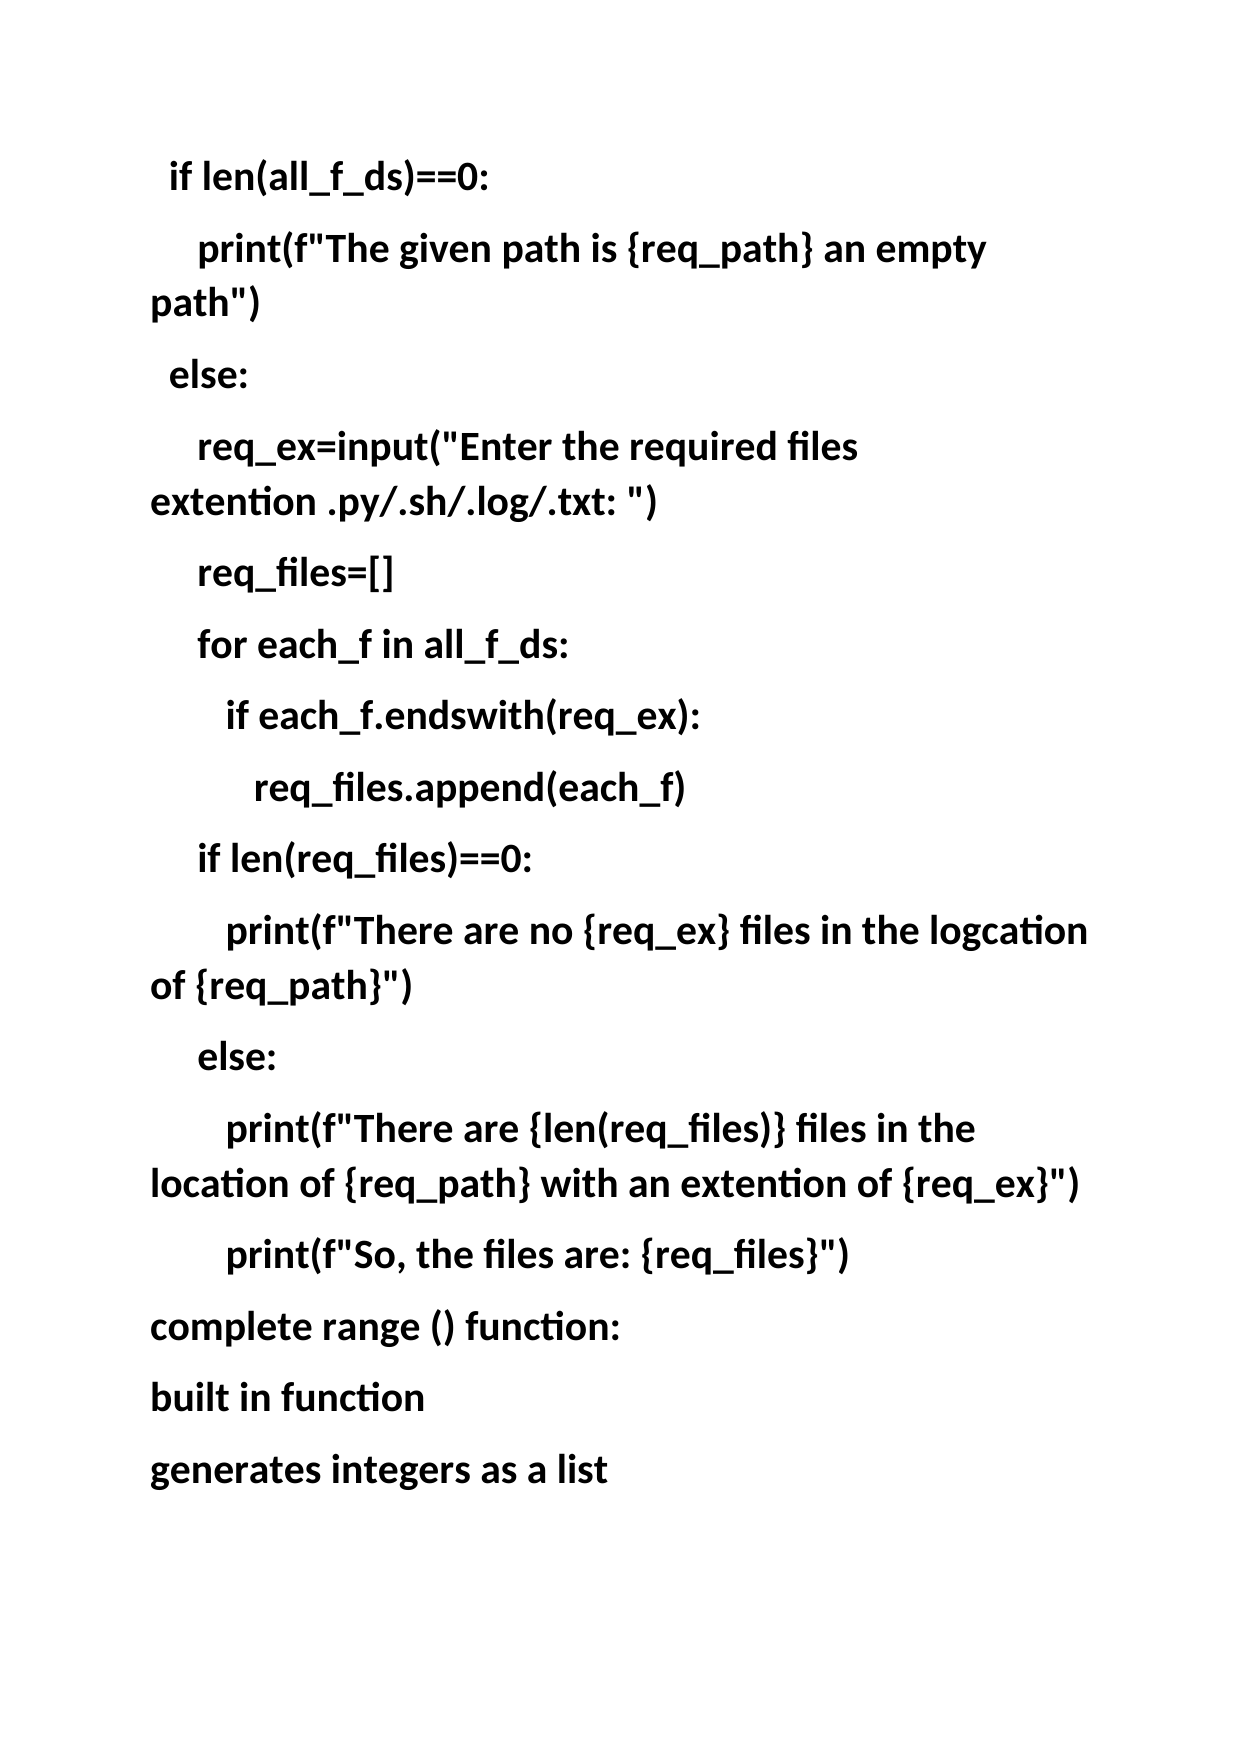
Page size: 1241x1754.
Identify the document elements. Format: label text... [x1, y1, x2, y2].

text print(f"The given path is {req_path} an empty path") [150, 222, 1090, 327]
text print(f"So, the files are: {req_files}") [150, 1228, 1090, 1279]
text complete range () function: [150, 1300, 1090, 1351]
text if each_f.endswith(req_ex): [150, 689, 1090, 740]
text req_files=[] [150, 546, 1090, 597]
text else: [150, 348, 1090, 399]
text built in function [150, 1371, 1090, 1422]
text print(f"There are no {req_ex} files in the logcation of {req_path}") [150, 904, 1090, 1009]
text if len(all_f_ds)==0: [150, 150, 1090, 201]
text for each_f in all_f_ds: [150, 618, 1090, 668]
text req_ex=input("Enter the required files extention .py/.sh/.log/.txt: ") [150, 419, 1090, 525]
text if len(req_files)==0: [150, 832, 1090, 883]
text else: [150, 1030, 1090, 1081]
text req_files.append(each_f) [150, 761, 1090, 812]
text print(f"There are {len(req_files)} files in the location of {req_path} with an extention of {req_ex}") [150, 1102, 1090, 1208]
text generates integers as a list [150, 1443, 1090, 1494]
